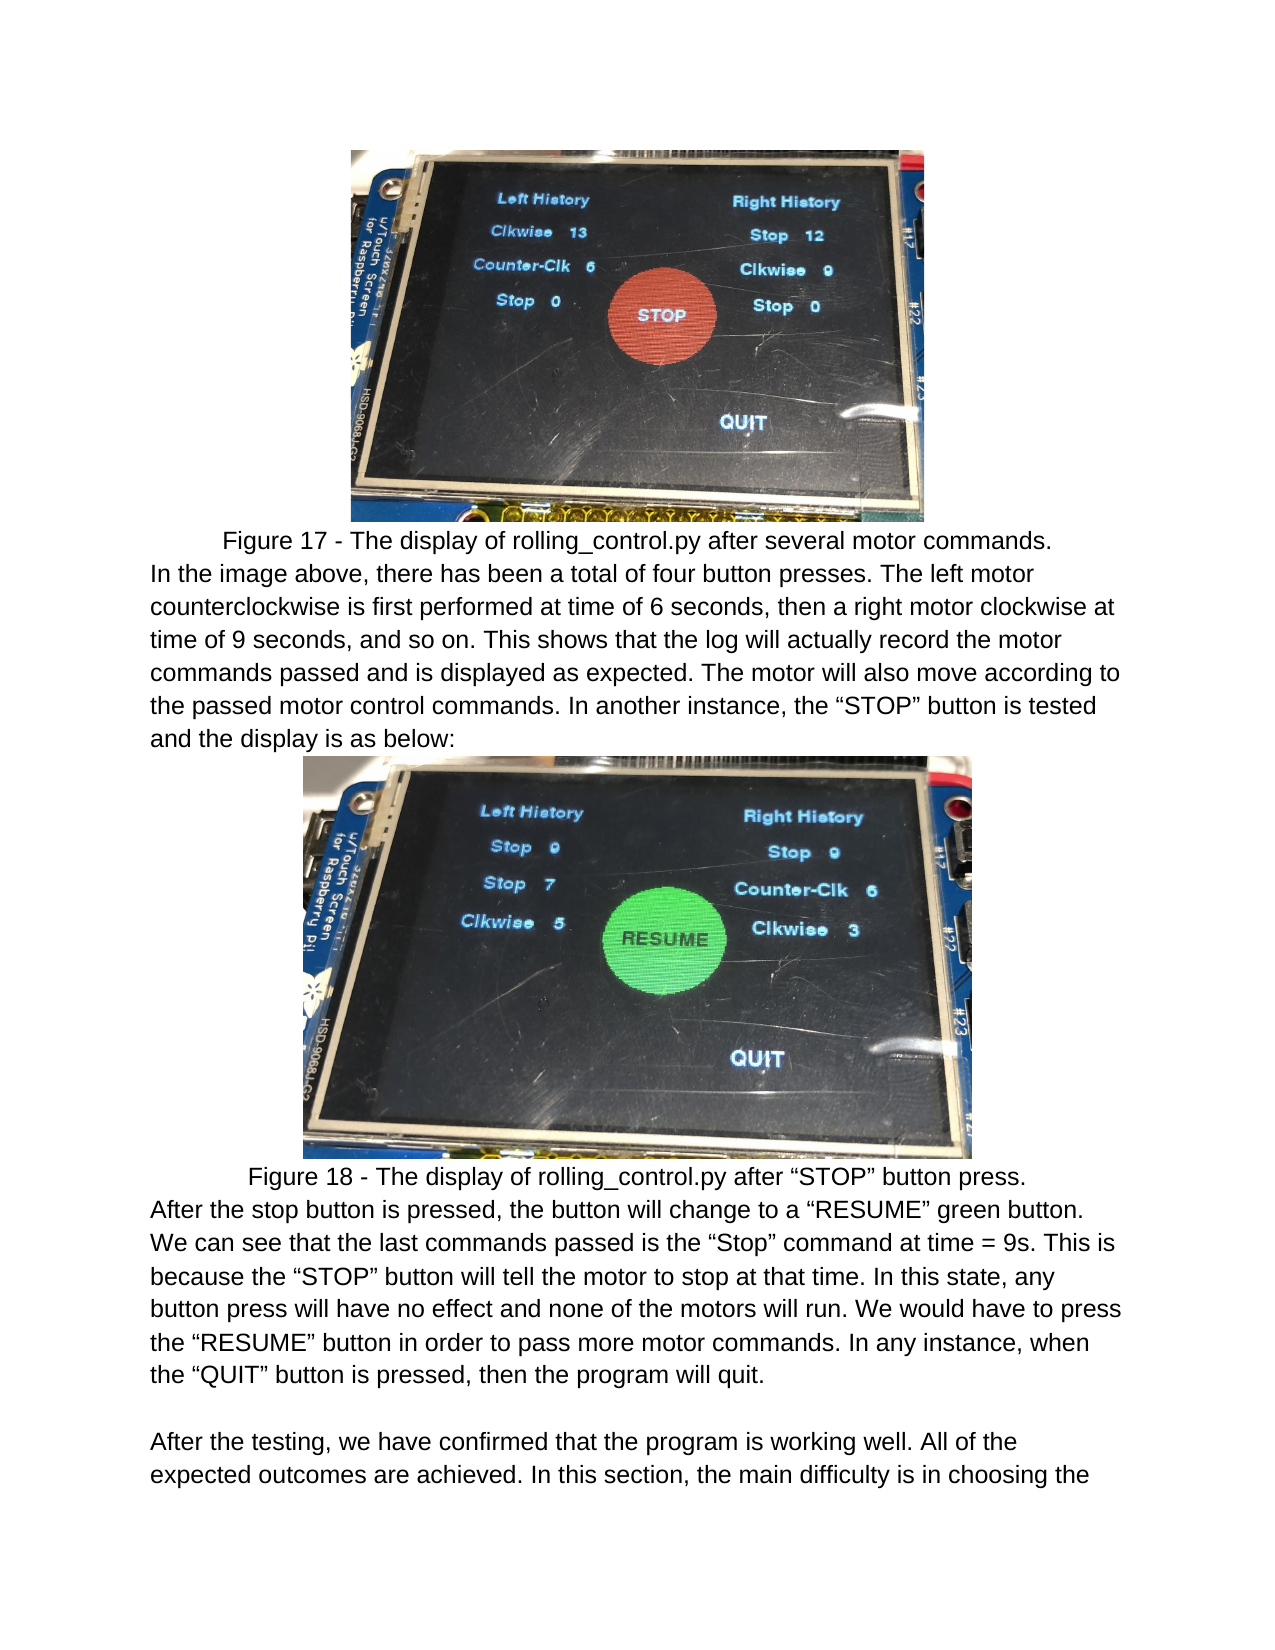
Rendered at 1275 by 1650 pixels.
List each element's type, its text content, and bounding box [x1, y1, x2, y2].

text After the stop button is pressed, the button will change to a “RESUME” green button. We can see that the last commands passed is the “Stop” command at time = 9s. This is because the “STOP” button will tell the motor to stop at that time. In this state, any button press will have no effect and none of the motors will run. We would have to press the “RESUME” button in order to pass more motor commands. In any instance, when the “QUIT” button is pressed, then the program will quit. [150, 1195, 1125, 1389]
picture [350, 150, 925, 522]
picture [303, 756, 972, 1159]
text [150, 1427, 1125, 1488]
text Figure 17 - The display of rolling_control.py after several motor commands. [150, 526, 1125, 554]
text Figure 18 - The display of rolling_control.py after “STOP” button press. [150, 1162, 1125, 1191]
text In the image above, there has been a total of four button presses. The left motor counterclockwise is first performed at time of 6 seconds, then a right motor clockwise at time of 9 seconds, and so on. This shows that the log will actually record the motor commands passed and is displayed as expected. The motor will also move according to the passed motor control commands. In another instance, the “STOP” button is tested and the display is as below: [150, 559, 1125, 753]
